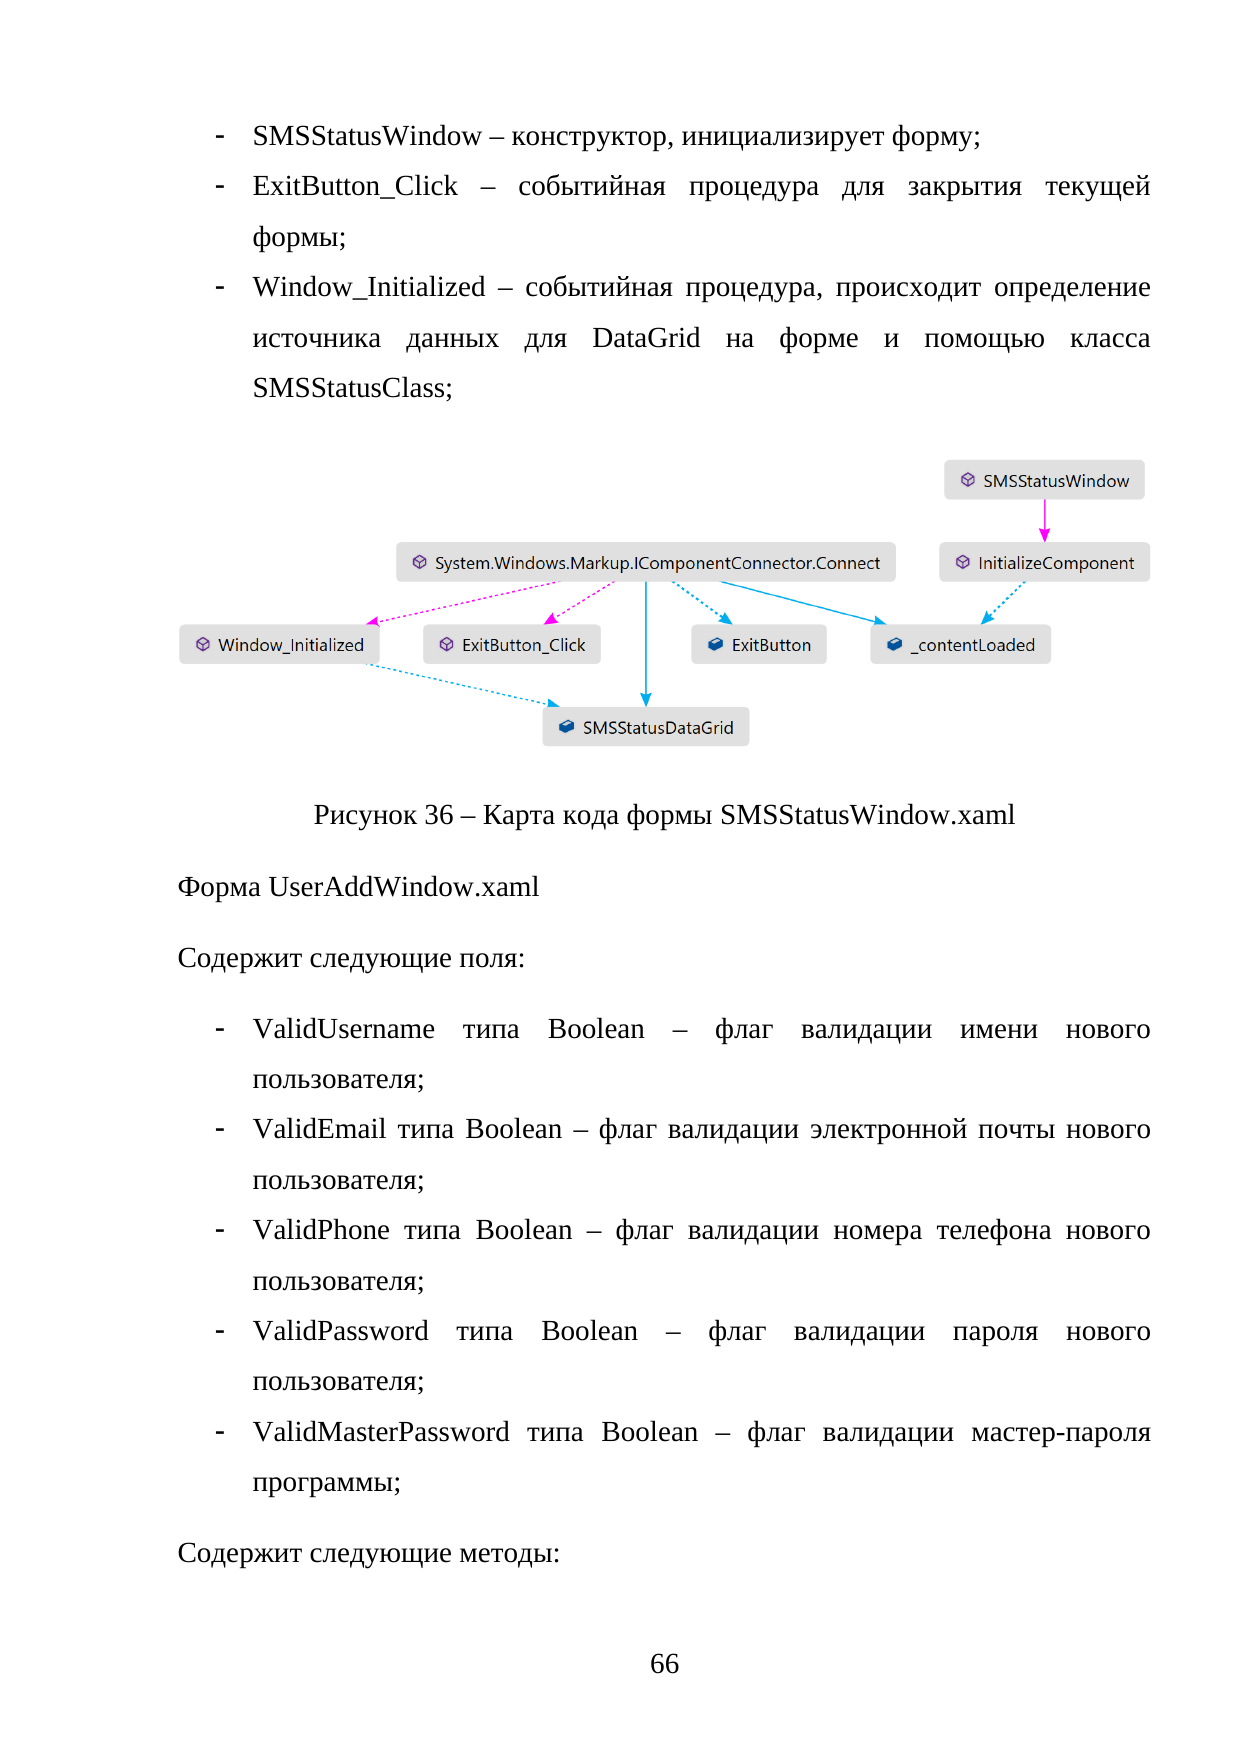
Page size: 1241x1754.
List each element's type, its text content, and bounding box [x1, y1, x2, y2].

list SMSStatusWindow – конструктор, инициализирует форму; [215, 118, 1152, 152]
list ValidEmail типа Boolean – флаг валидации электронной почты нового пользователя; [215, 1112, 1152, 1196]
picture [177, 441, 1152, 760]
list Window_Initialized – событийная процедура, происходит определение источника данных для DataGrid на форме и помощью класса SMSStatusClass; [215, 269, 1152, 403]
text Содержит следующие методы: [177, 1535, 1152, 1569]
list ExitButton_Click – событийная процедура для закрытия текущей формы; [215, 168, 1152, 252]
list ValidPhone типа Boolean – флаг валидации номера телефона нового пользователя; [215, 1212, 1152, 1296]
text Рисунок 36 – Карта кода формы SMSStatusWindow.xaml [177, 797, 1152, 831]
text Содержит следующие поля: [177, 940, 1152, 973]
text Форма UserAddWindow.xaml [177, 869, 1152, 902]
list ValidPassword типа Boolean – флаг валидации пароля нового пользователя; [215, 1313, 1152, 1397]
list ValidUsername типа Boolean – флаг валидации имени нового пользователя; [215, 1011, 1152, 1095]
list ValidMasterPassword типа Boolean – флаг валидации мастер-пароля программы; [215, 1414, 1152, 1498]
